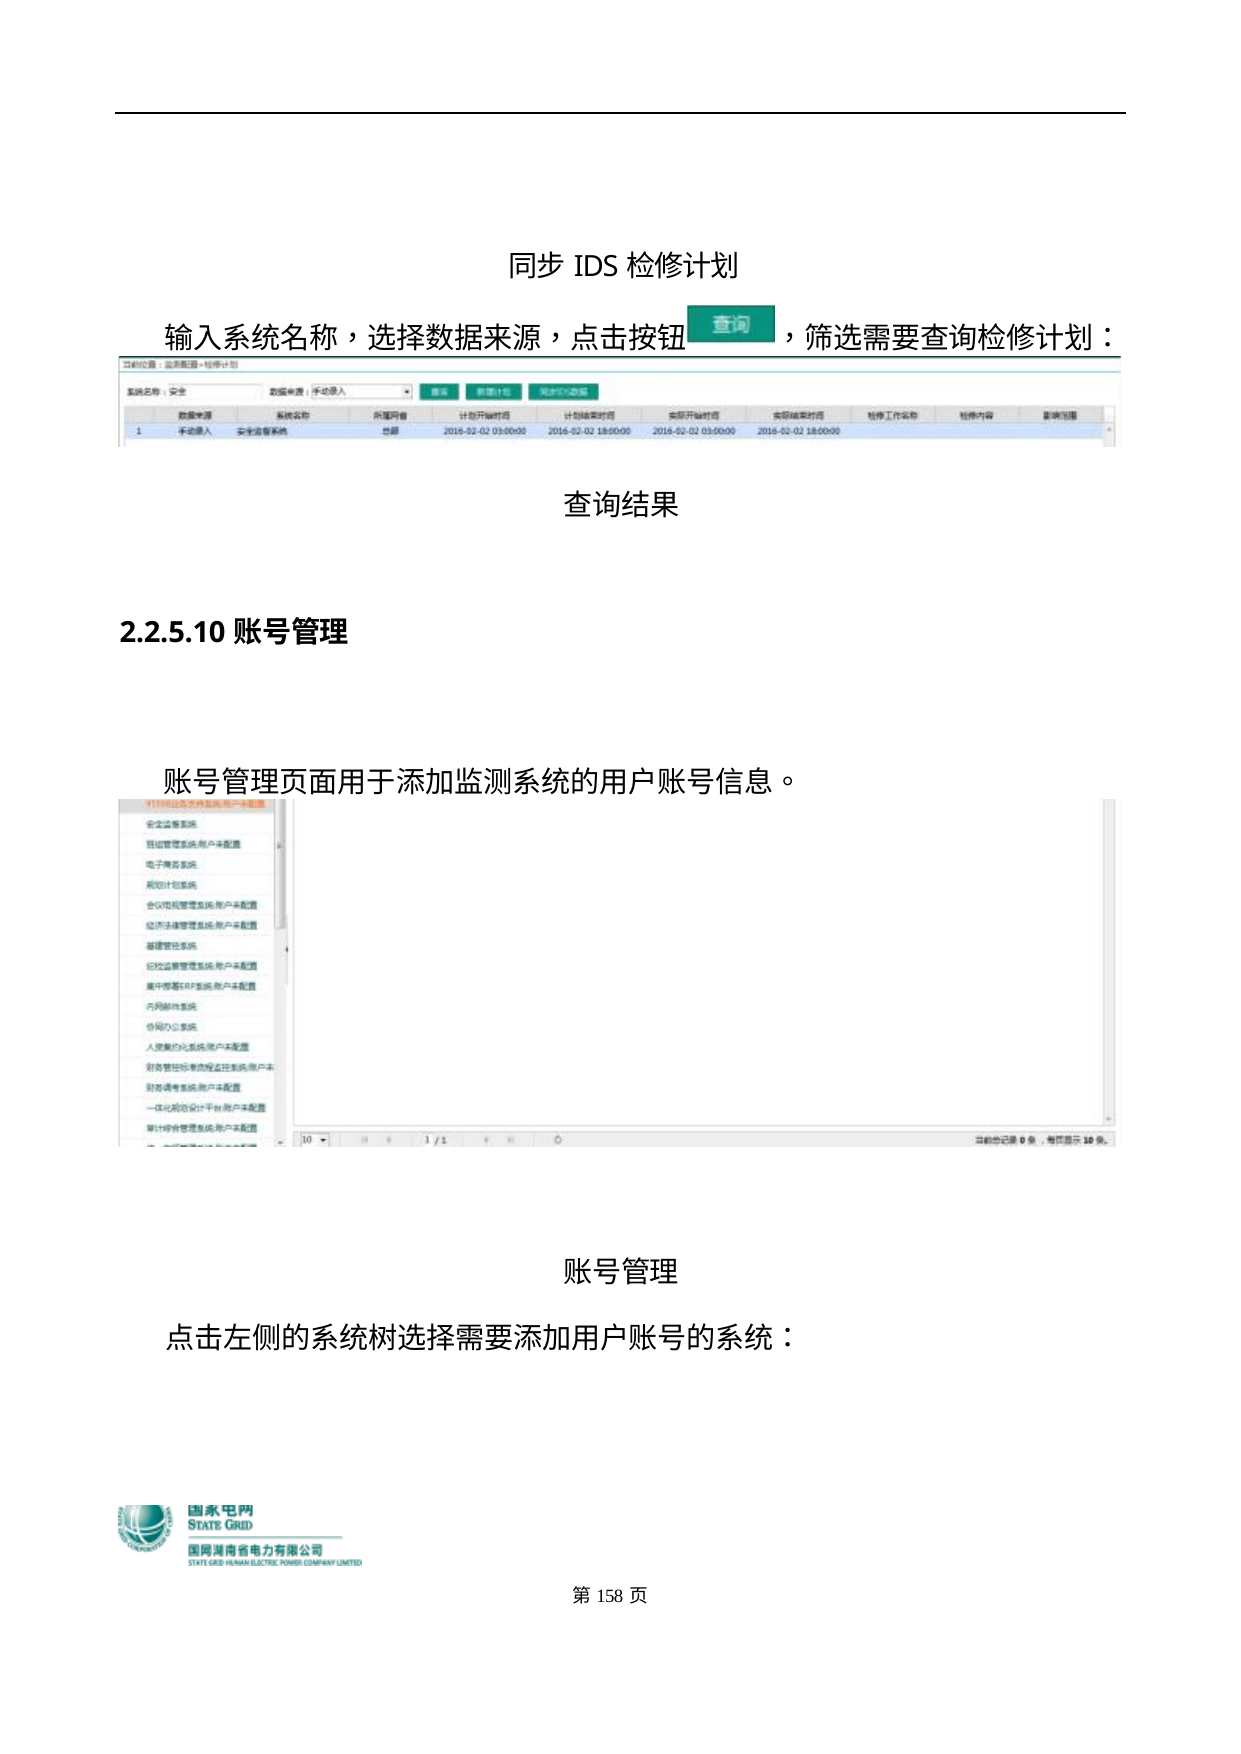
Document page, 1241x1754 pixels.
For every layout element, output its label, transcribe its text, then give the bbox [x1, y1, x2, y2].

text 2.2.5.10 账号管理 [119, 614, 1125, 650]
text 点击左侧的系统树选择需要添加用户账号的系统： [165, 1320, 1125, 1355]
text 同步 IDS 检修计划 [509, 248, 1125, 284]
text 账号管理页面用于添加监测系统的用户账号信息。 [163, 763, 1125, 799]
picture [118, 799, 1122, 1147]
text 查询结果 [564, 486, 1125, 522]
text 输入系统名称，选择数据来源，点击按钮，筛选需要查询检修计划： [115, 306, 1123, 354]
picture [118, 356, 1122, 447]
picture [686, 305, 775, 344]
text 账号管理 [563, 1253, 1125, 1289]
picture [117, 1505, 362, 1566]
